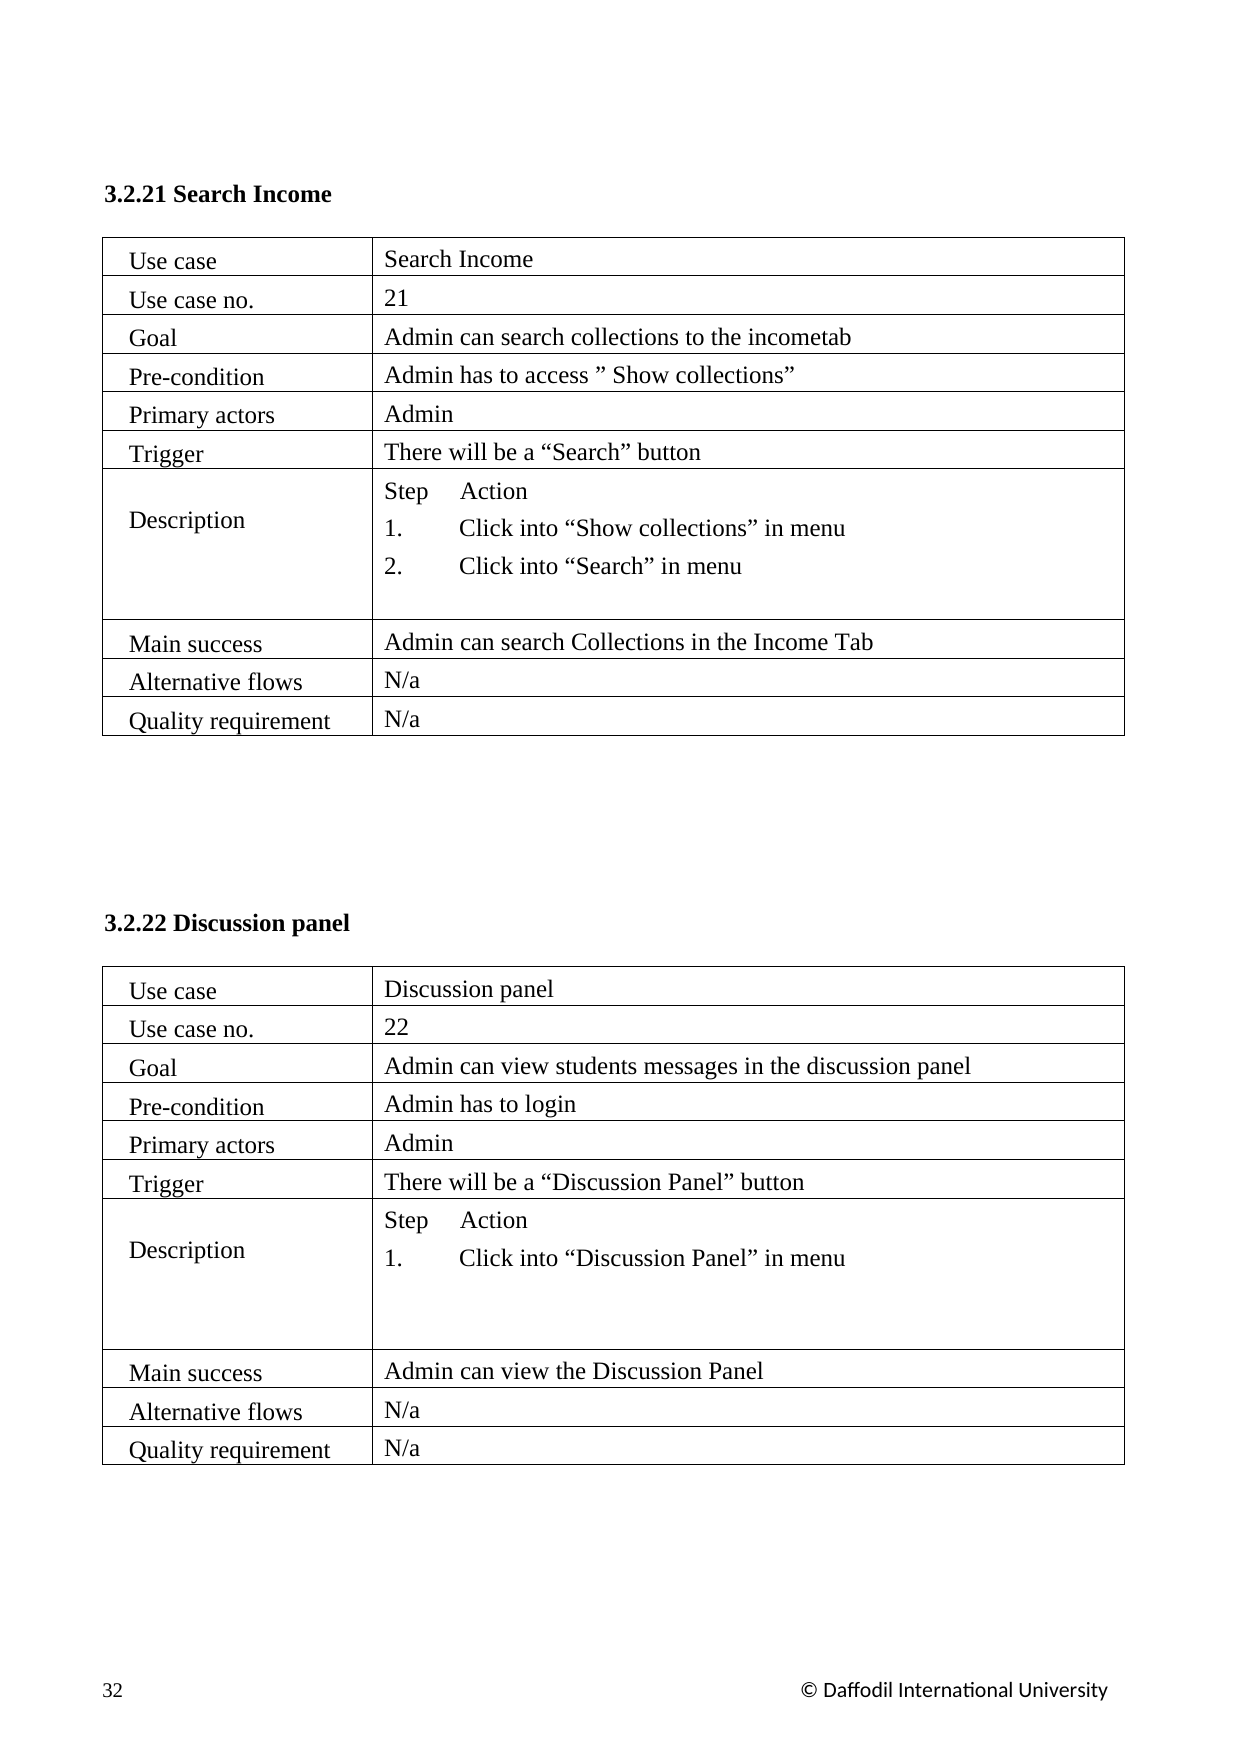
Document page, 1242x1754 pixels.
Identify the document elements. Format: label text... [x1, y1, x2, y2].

table_cell Description [103, 1199, 372, 1348]
table_cell Admin [373, 392, 1124, 429]
table_cell Admin can view students messages in the discussion panel [373, 1044, 1124, 1082]
table_cell Quality requirement [103, 1427, 372, 1464]
table_cell Admin [373, 1121, 1124, 1159]
table_cell Main success [103, 1350, 372, 1387]
table_cell Step Action 1. Click into “Show collections” in menu 2. Click into “Search” in menu [373, 469, 1124, 619]
table_cell Trigger [103, 431, 372, 468]
table_cell Pre-condition [103, 354, 372, 391]
table_header Use case [103, 967, 372, 1005]
table_cell Goal [103, 315, 372, 352]
table_cell Step Action 1. Click into “Discussion Panel” in menu [373, 1199, 1124, 1348]
table_cell Pre-condition [103, 1083, 372, 1120]
table_header Discussion panel [373, 967, 1124, 1005]
table_cell Primary actors [103, 1121, 372, 1159]
table_cell N/a [373, 1388, 1124, 1426]
table_cell Alternative flows [103, 1388, 372, 1426]
table_cell Use case no. [103, 276, 372, 314]
table_cell Use case no. [103, 1006, 372, 1043]
text 3.2.21 Search Income [104, 179, 1126, 207]
table_cell Admin can search Collections in the Income Tab [373, 620, 1124, 658]
table_cell Trigger [103, 1160, 372, 1197]
table_cell 22 [373, 1006, 1124, 1043]
table_cell Description [103, 469, 372, 619]
table_cell Quality requirement [103, 697, 372, 735]
table_cell Admin can view the Discussion Panel [373, 1350, 1124, 1387]
table_header Search Income [373, 238, 1124, 275]
table_cell Admin has to access ” Show collections” [373, 354, 1124, 391]
table_cell There will be a “Discussion Panel” button [373, 1160, 1124, 1197]
table_cell N/a [373, 659, 1124, 696]
table_cell N/a [373, 697, 1124, 735]
text 3.2.22 Discussion panel [104, 908, 1126, 937]
table_cell Goal [103, 1044, 372, 1082]
table_cell There will be a “Search” button [373, 431, 1124, 468]
table_cell Main success [103, 620, 372, 658]
table_cell Admin has to login [373, 1083, 1124, 1120]
table_cell 21 [373, 276, 1124, 314]
table_cell Primary actors [103, 392, 372, 429]
table_header Use case [103, 238, 372, 275]
table_cell N/a [373, 1427, 1124, 1464]
table_cell Alternative flows [103, 659, 372, 696]
table_cell Admin can search collections to the incometab [373, 315, 1124, 352]
